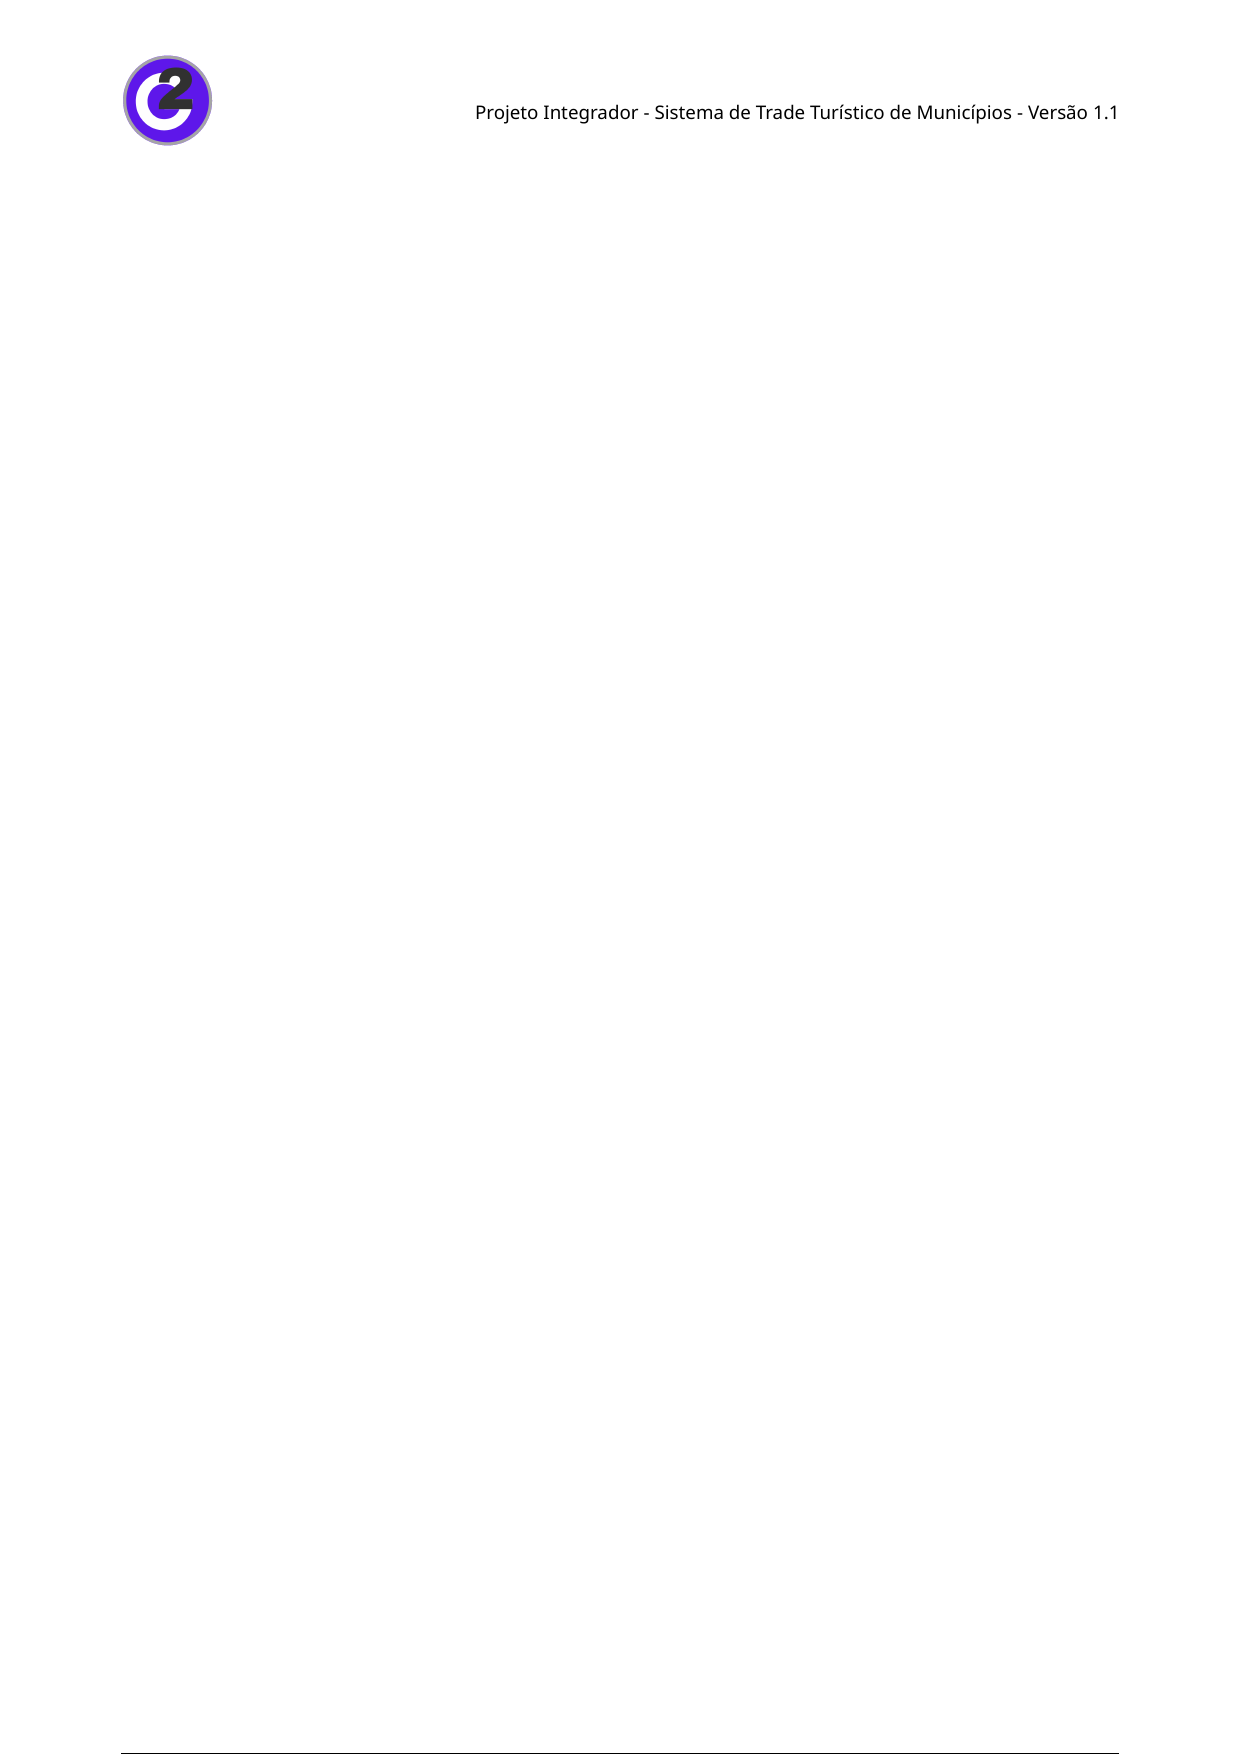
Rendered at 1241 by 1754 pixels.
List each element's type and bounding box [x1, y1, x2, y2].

picture [121, 53, 214, 147]
